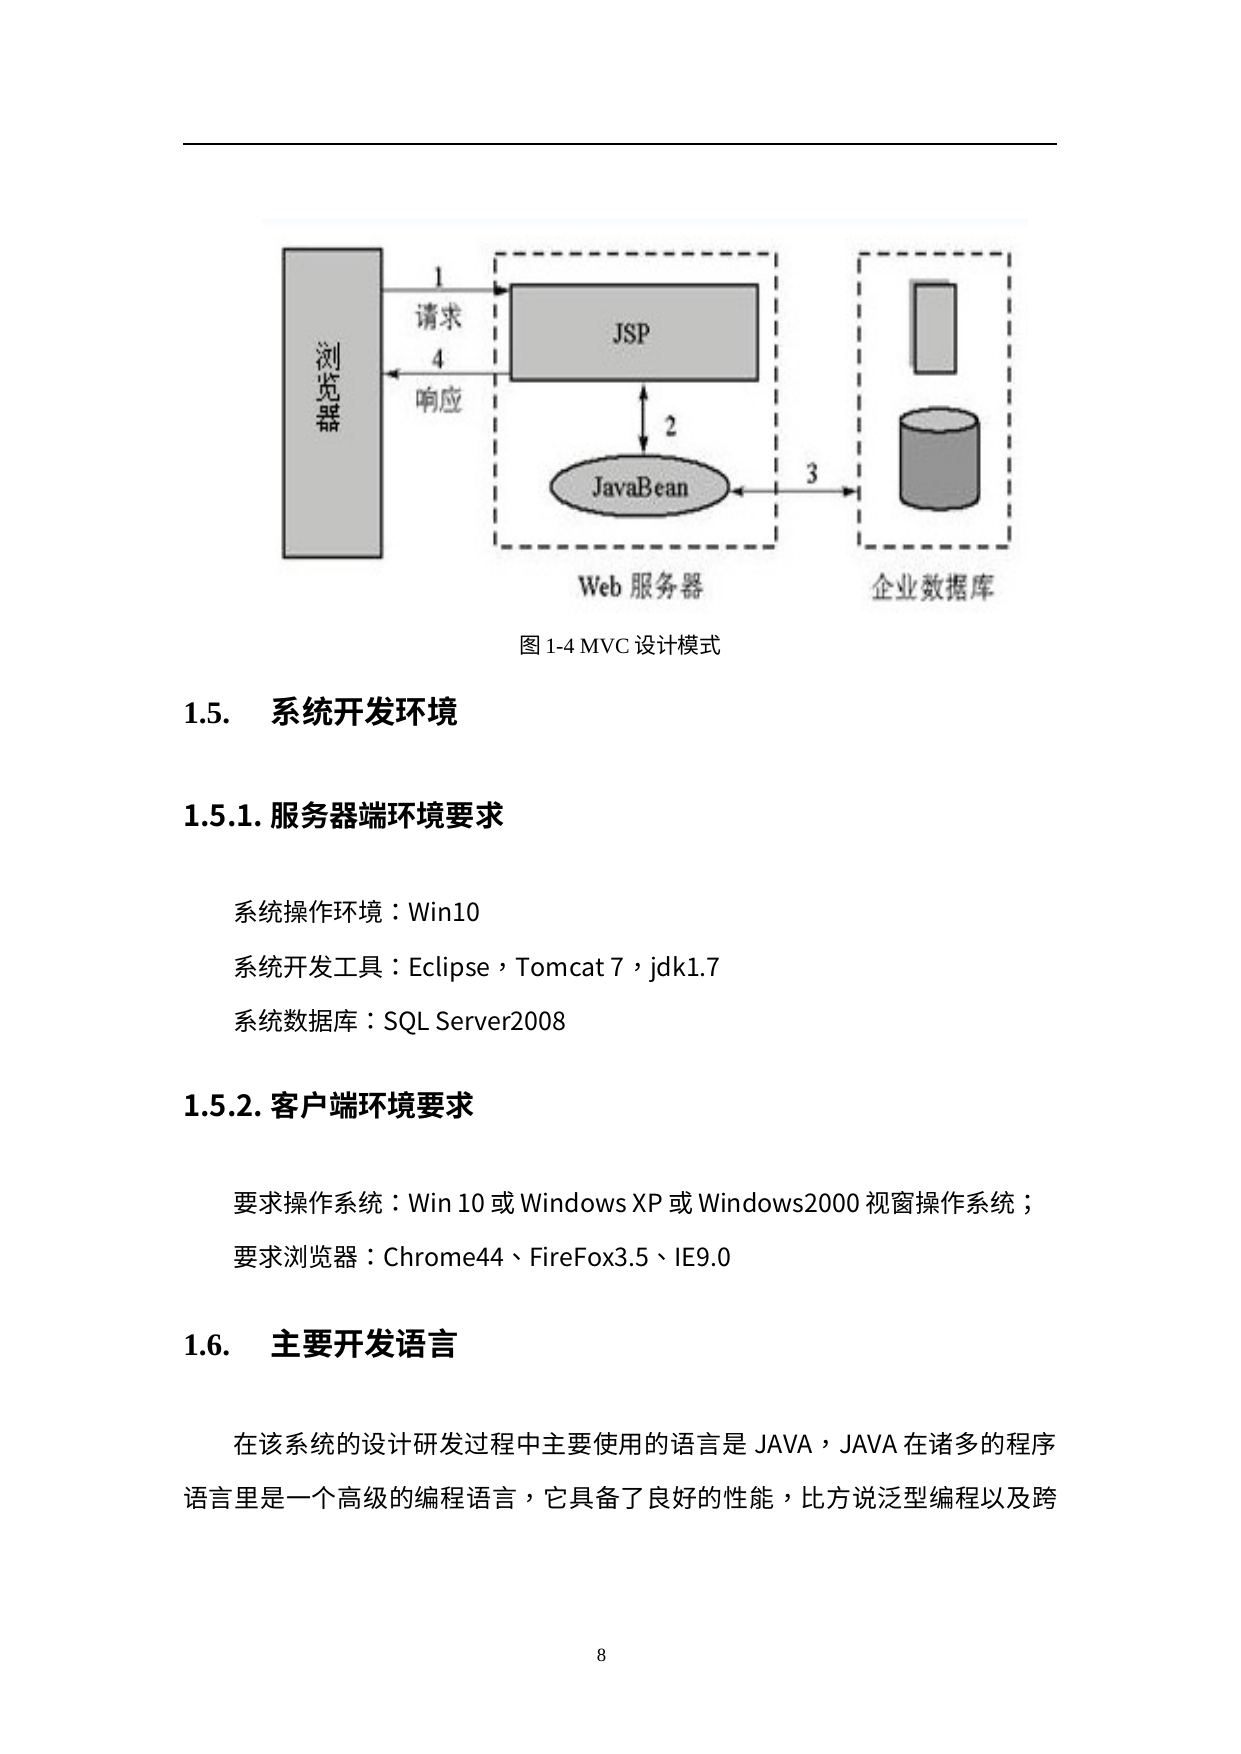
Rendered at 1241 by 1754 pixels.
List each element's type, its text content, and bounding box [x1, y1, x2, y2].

text 系统操作环境：Win10 [183, 893, 1057, 929]
subtitle 服务器端环境要求 [183, 792, 1057, 835]
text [183, 1424, 1057, 1515]
subtitle 客户端环境要求 [183, 1083, 1057, 1125]
text 要求操作系统：Win 10或Windows XP或Windows2000 视窗操作系统； [183, 1183, 1057, 1219]
picture [262, 218, 1029, 616]
subtitle 系统开发环境 [183, 687, 1057, 732]
text 系统开发工具：Eclipse，Tomcat 7，jdk1.7 [183, 947, 1057, 983]
text 要求浏览器：Chrome44、FireFox3.5、IE9.0 [183, 1237, 1057, 1274]
text 图1-4 MVC设计模式 [183, 628, 1057, 660]
text 系统数据库：SQL Server2008 [183, 1001, 1057, 1038]
subtitle 主要开发语言 [183, 1319, 1057, 1364]
